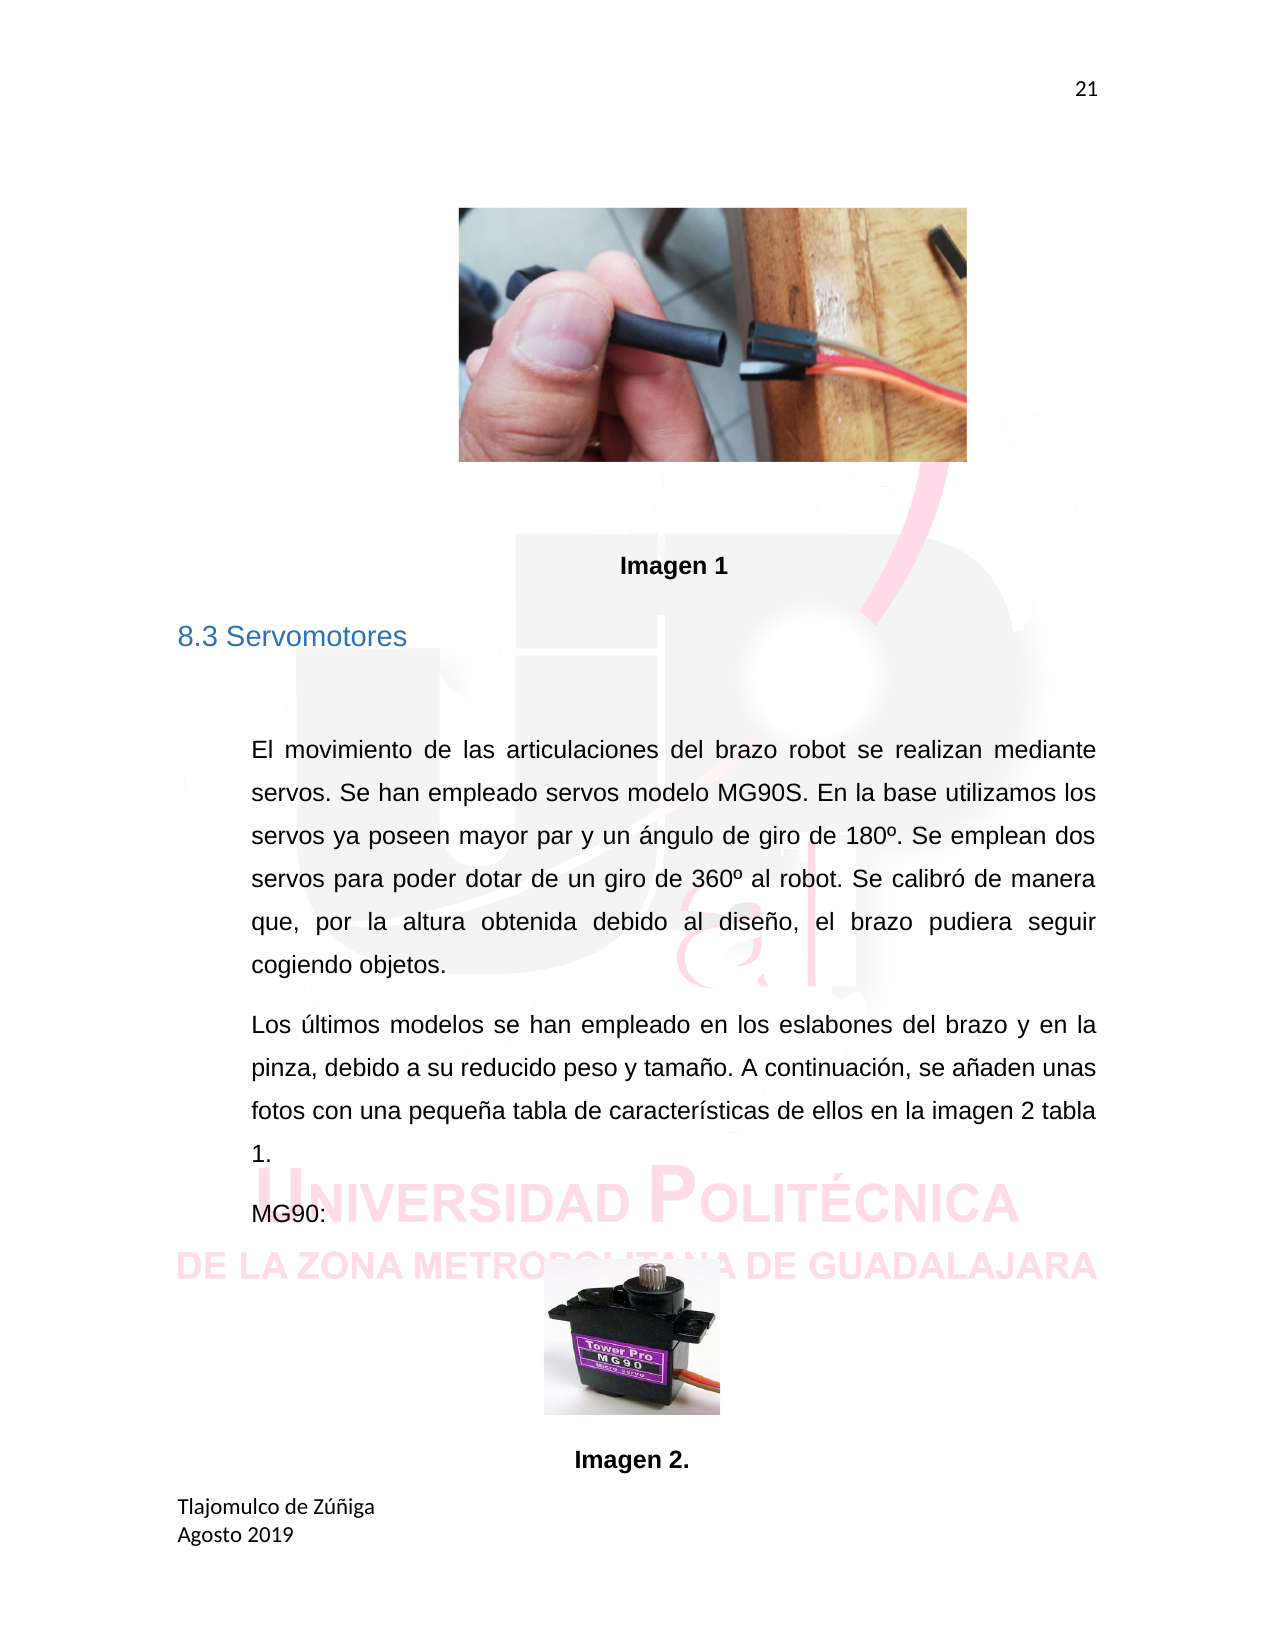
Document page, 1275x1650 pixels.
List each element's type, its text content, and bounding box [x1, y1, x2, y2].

text El movimiento de las articulaciones del brazo robot se realizan mediante servos. Se han empleado servos modelo MG90S. En la base utilizamos los servos ya poseen mayor par y un ángulo de giro de 180º. Se emplean dos servos para poder dotar de un giro de 360º al robot. Se calibró de manera que, por la altura obtenida debido al diseño, el brazo pudiera seguir cogiendo objetos. [251, 735, 1098, 979]
text Imagen 2. [176, 1445, 1088, 1474]
picture [543, 1259, 721, 1415]
text MG90: [251, 1199, 1098, 1228]
picture [459, 208, 966, 462]
subtitle 8.3 Servomotores [177, 619, 1098, 653]
text Imagen 1 [546, 551, 1098, 580]
text Los últimos modelos se han empleado en los eslabones del brazo y en la pinza, debido a su reducido peso y tamaño. A continuación, se añaden unas fotos con una pequeña tabla de características de ellos en la imagen 2 tabla 1. [251, 1010, 1098, 1168]
